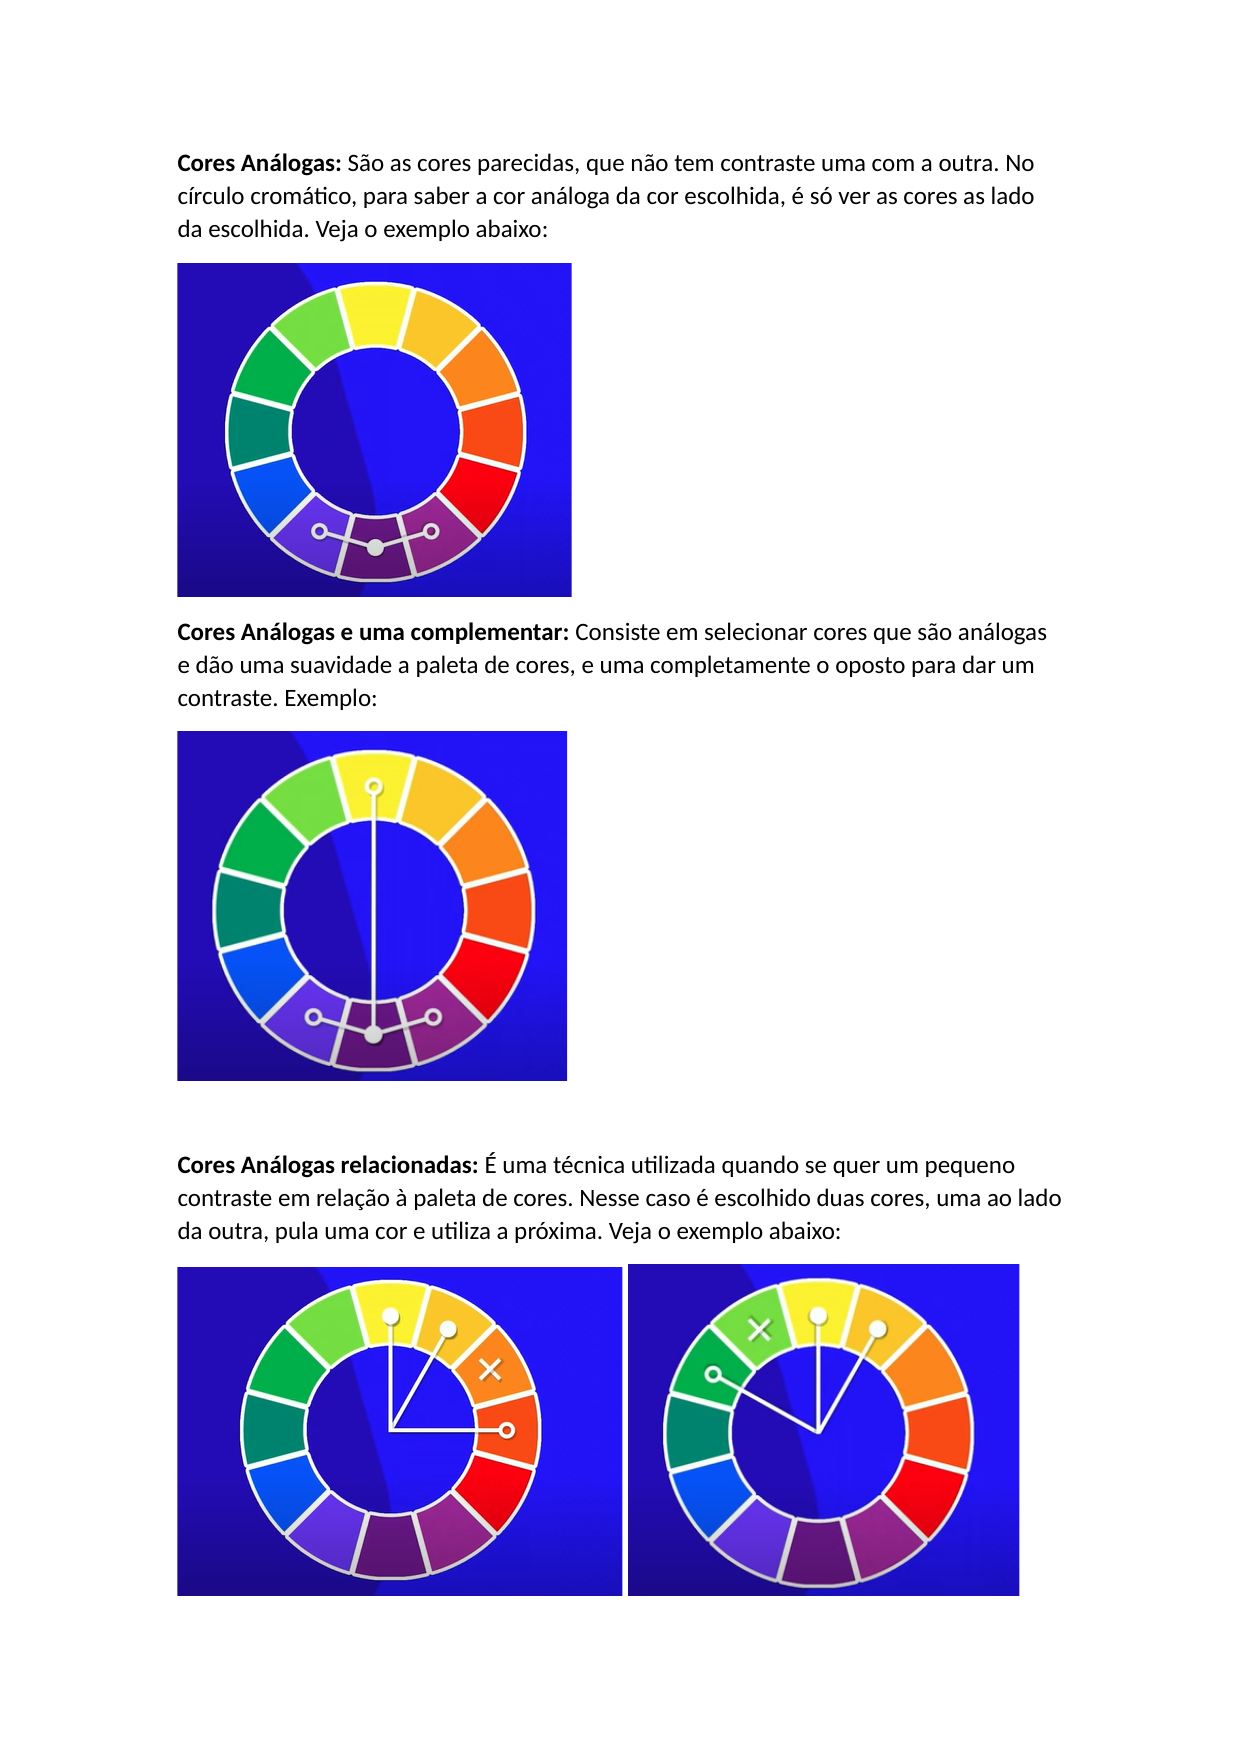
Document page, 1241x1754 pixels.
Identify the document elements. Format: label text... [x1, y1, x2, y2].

text Cores Análogas e uma complementar: Consiste em selecionar cores que são análogas e dão uma suavidade a paleta de cores, e uma completamente o oposto para dar um contraste. Exemplo: [177, 616, 1063, 712]
picture [628, 1264, 1020, 1596]
picture [177, 1267, 623, 1596]
picture [177, 731, 568, 1081]
text Cores Análogas: São as cores parecidas, que não tem contraste uma com a outra. No círculo cromático, para saber a cor análoga da cor escolhida, é só ver as cores as lado da escolhida. Veja o exemplo abaixo: [177, 148, 1063, 244]
text Cores Análogas relacionadas: É uma técnica utilizada quando se quer um pequeno contraste em relação à paleta de cores. Nesse caso é escolhido duas cores, uma ao lado da outra, pula uma cor e utiliza a próxima. Veja o exemplo abaixo: [177, 1149, 1063, 1245]
picture [177, 263, 572, 597]
